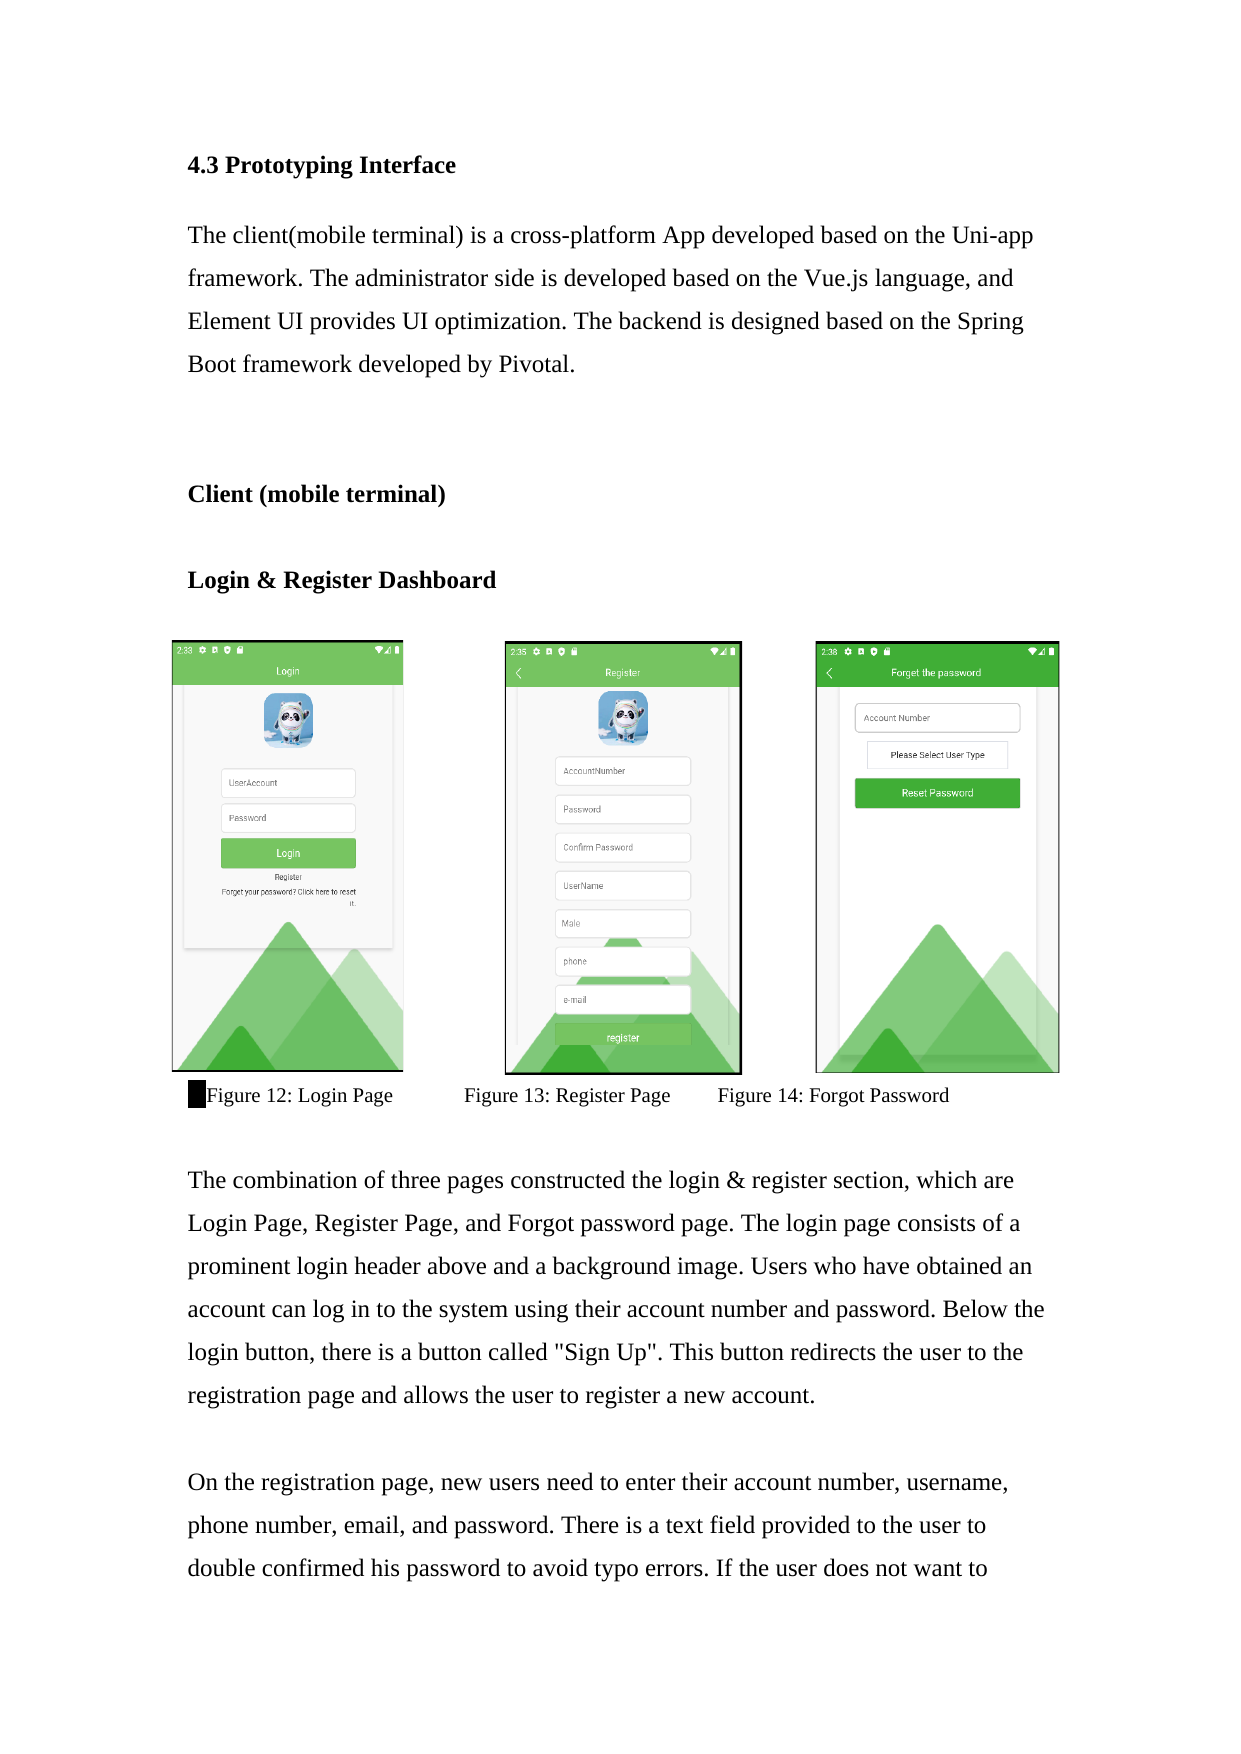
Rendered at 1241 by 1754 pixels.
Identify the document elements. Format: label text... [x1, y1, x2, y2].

picture [504, 641, 743, 1075]
picture [815, 641, 1060, 1073]
text The combination of three pages constructed the login & register section, which are Login Page, Register Page, and Forgot password page. The login page consists of a prominent login header above and a background image. Users who have obtained an account can log in to the system using their account number and password. Below the login button, there is a button called "Sign Up". This button redirects the user to the registration page and allows the user to register a new account. [187, 1165, 1053, 1409]
text Login & Register Dashboard [187, 565, 1053, 594]
picture [171, 640, 404, 1072]
subtitle 4.3 Prototyping Interface [187, 150, 1053, 179]
text Client (mobile terminal) [187, 479, 1053, 508]
text The client(mobile terminal) is a cross-platform App developed based on the Uni-app framework. The administrator side is developed based on the Vue.js language, and Element UI provides UI optimization. The backend is designed based on the Spring Boot framework developed by Pivotal. [187, 220, 1053, 378]
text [187, 1467, 1053, 1582]
